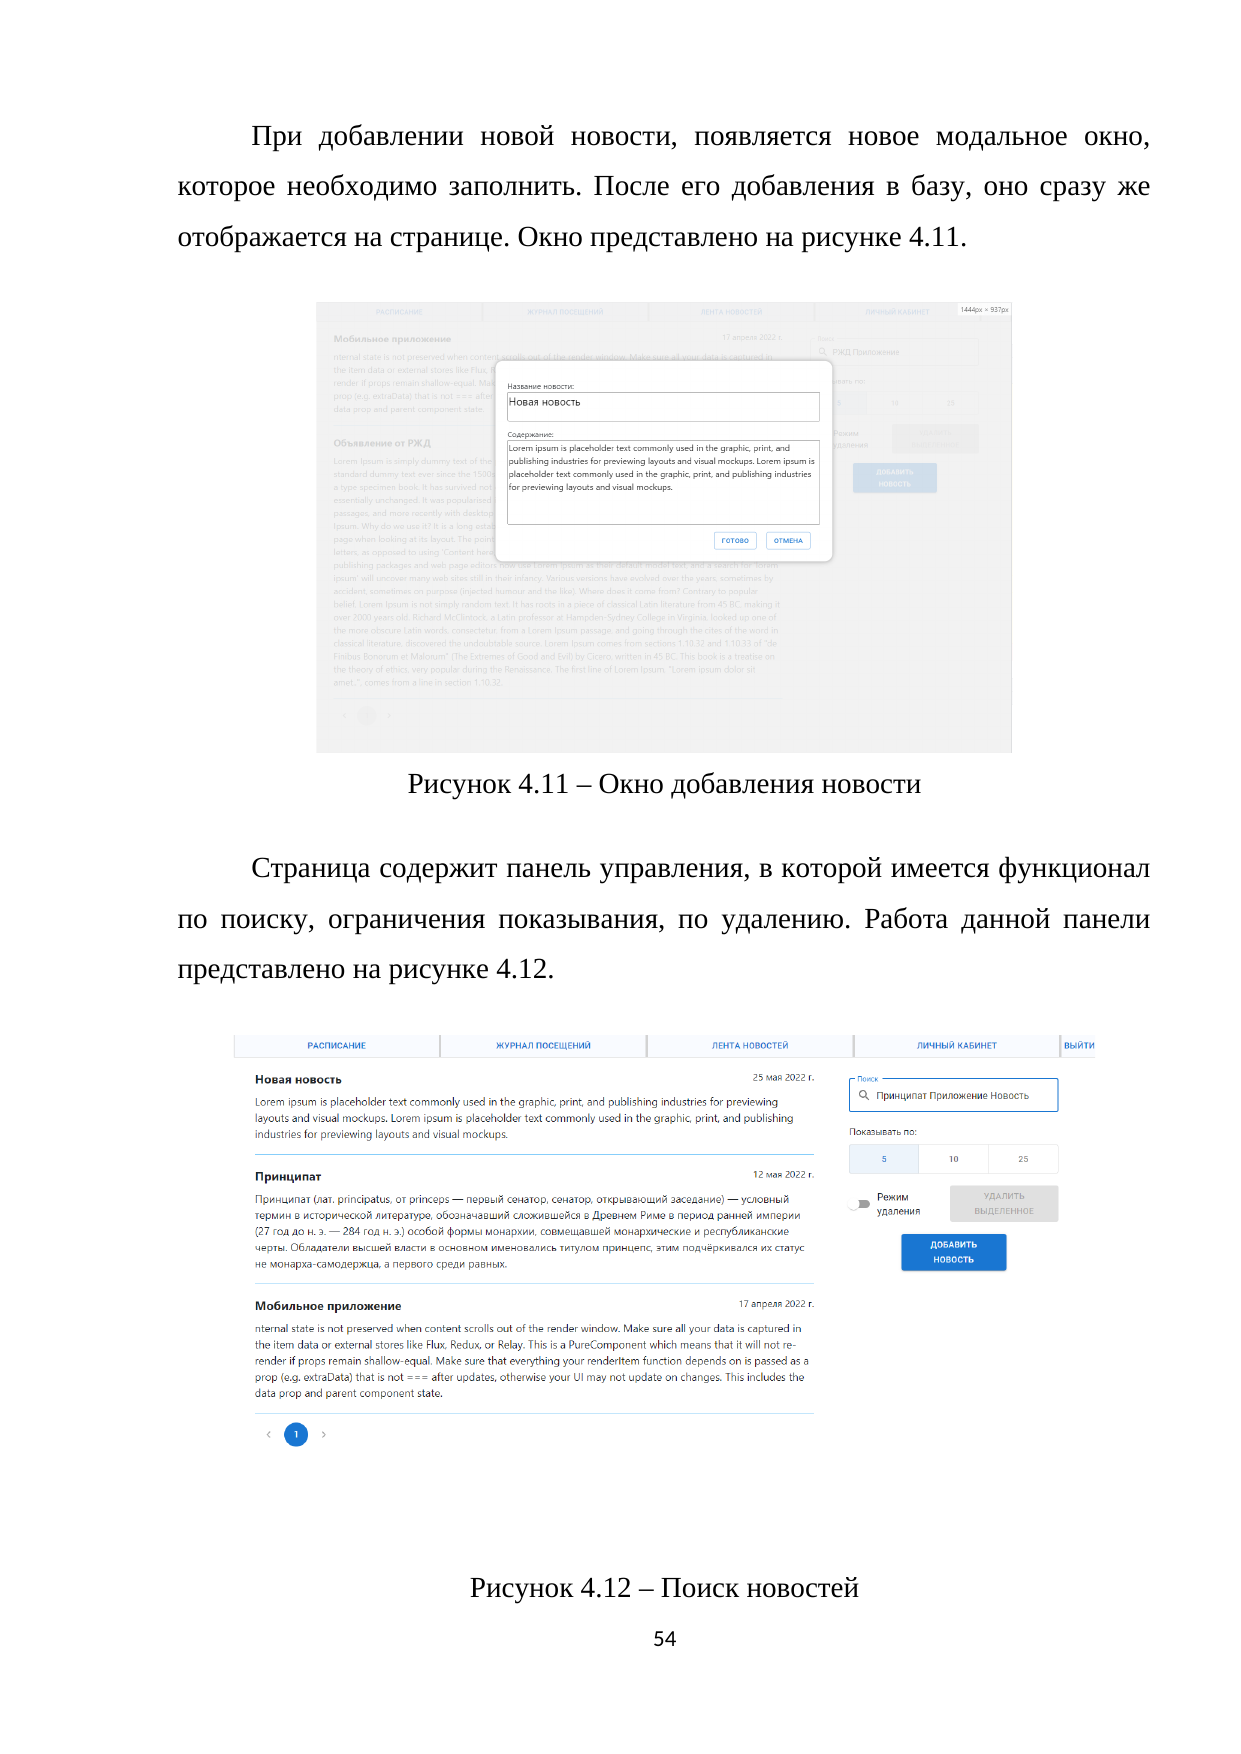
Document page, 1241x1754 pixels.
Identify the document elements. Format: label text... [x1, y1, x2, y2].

text Рисунок 4.12 – Поиск новостей [177, 1570, 1152, 1603]
text Страница содержит панель управления, в которой имеется функционал по поиску, ограничения показывания, по удалению. Работа данной панели представлено на рисунке 4.12. [177, 850, 1152, 984]
picture [233, 1035, 1096, 1556]
text При добавлении новой новости, появляется новое модальное окно, которое необходимо заполнить. После его добавления в базу, оно сразу же отображается на странице. Окно представлено на рисунке 4.11. [177, 118, 1152, 252]
picture [316, 302, 1013, 753]
text Рисунок 4.11 – Окно добавления новости [177, 767, 1152, 800]
